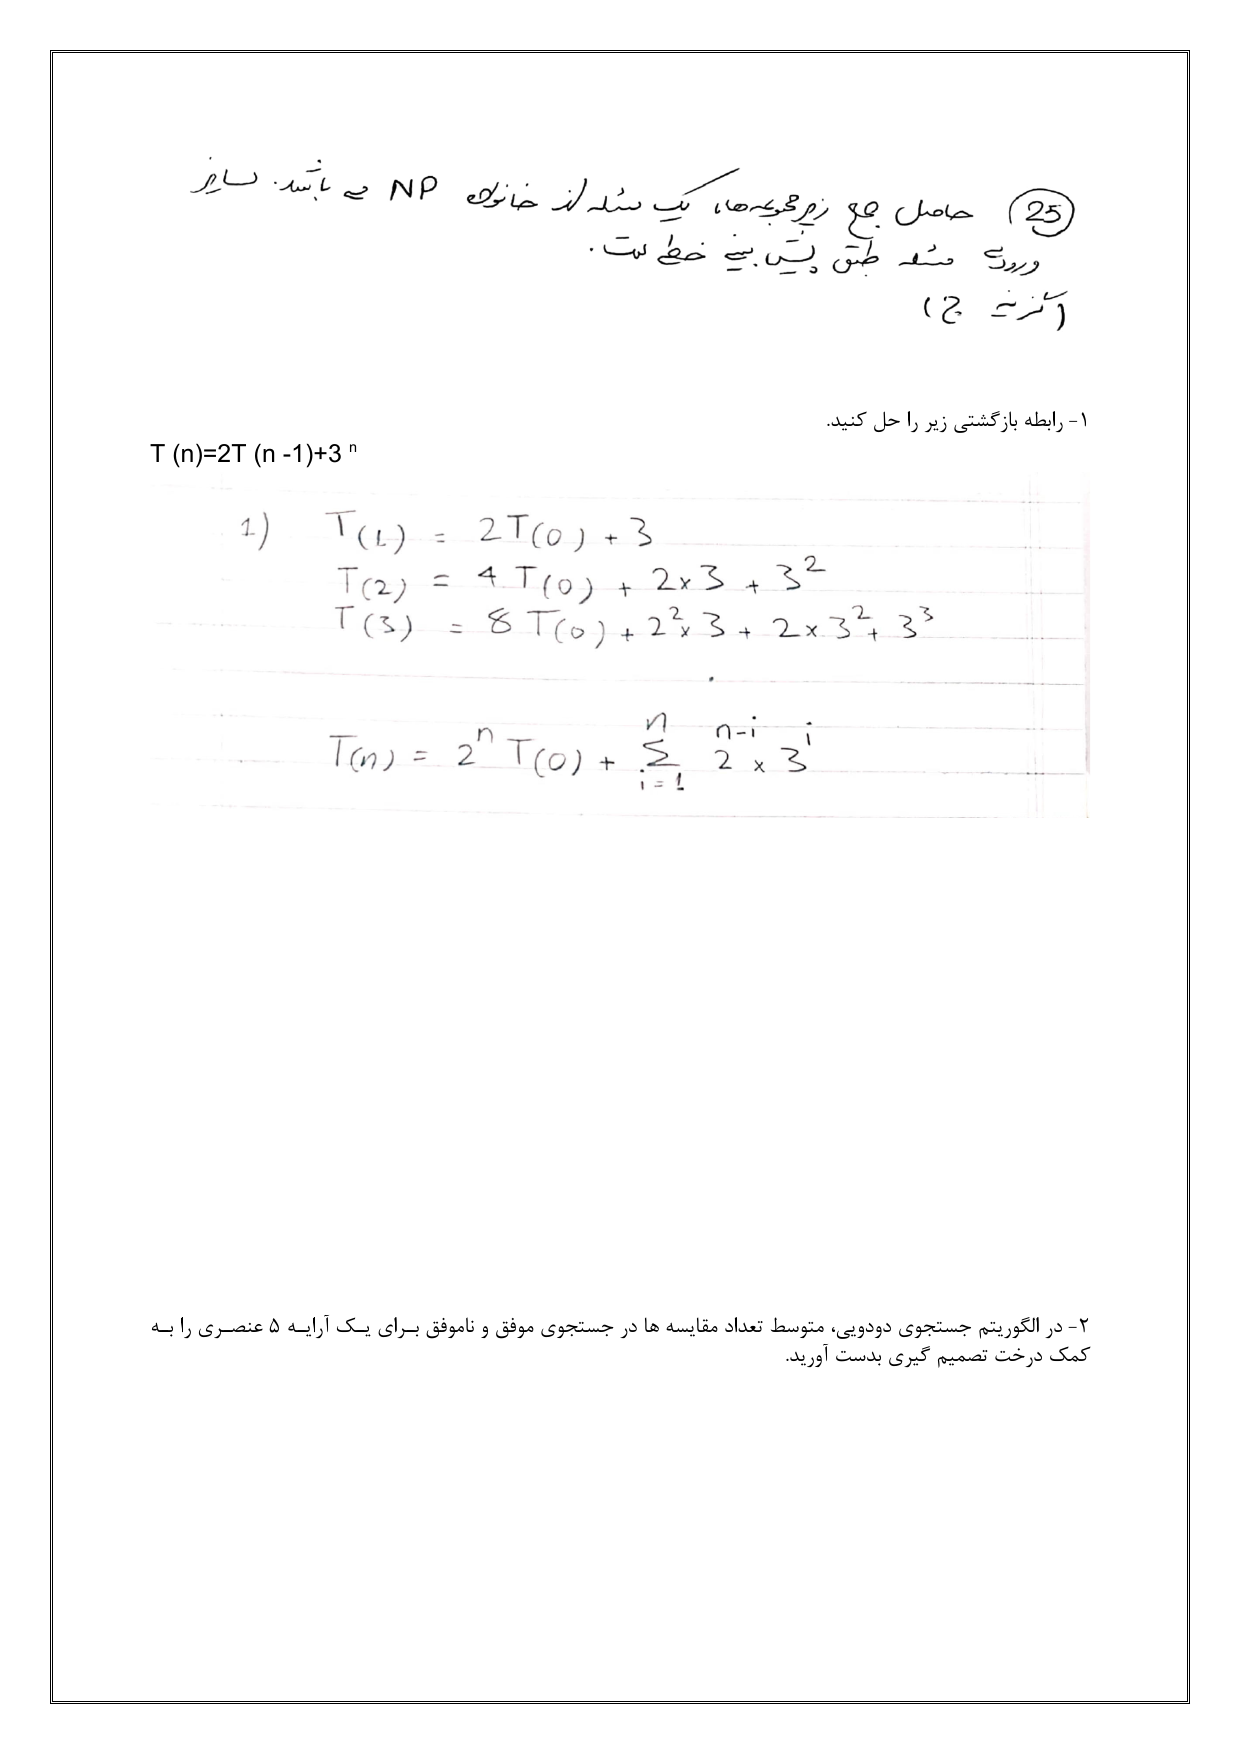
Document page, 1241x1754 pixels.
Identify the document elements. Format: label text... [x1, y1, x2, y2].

picture [150, 472, 1091, 818]
picture [150, 150, 1090, 341]
text ۲- در الگوریتم جستجوی دودویی، متوسط تعداد مقایسه ها در جستجوی موفق و ناموفق برای یک آرایه ۵ عنصری را به کمک درخت تصمیم گیری بدست آورید. [150, 1316, 1090, 1370]
text 1- رابطه بازگشتی زیر را حل کنید. [150, 410, 1090, 435]
text T (n)=2T (n -1)+3 n [150, 439, 1090, 468]
